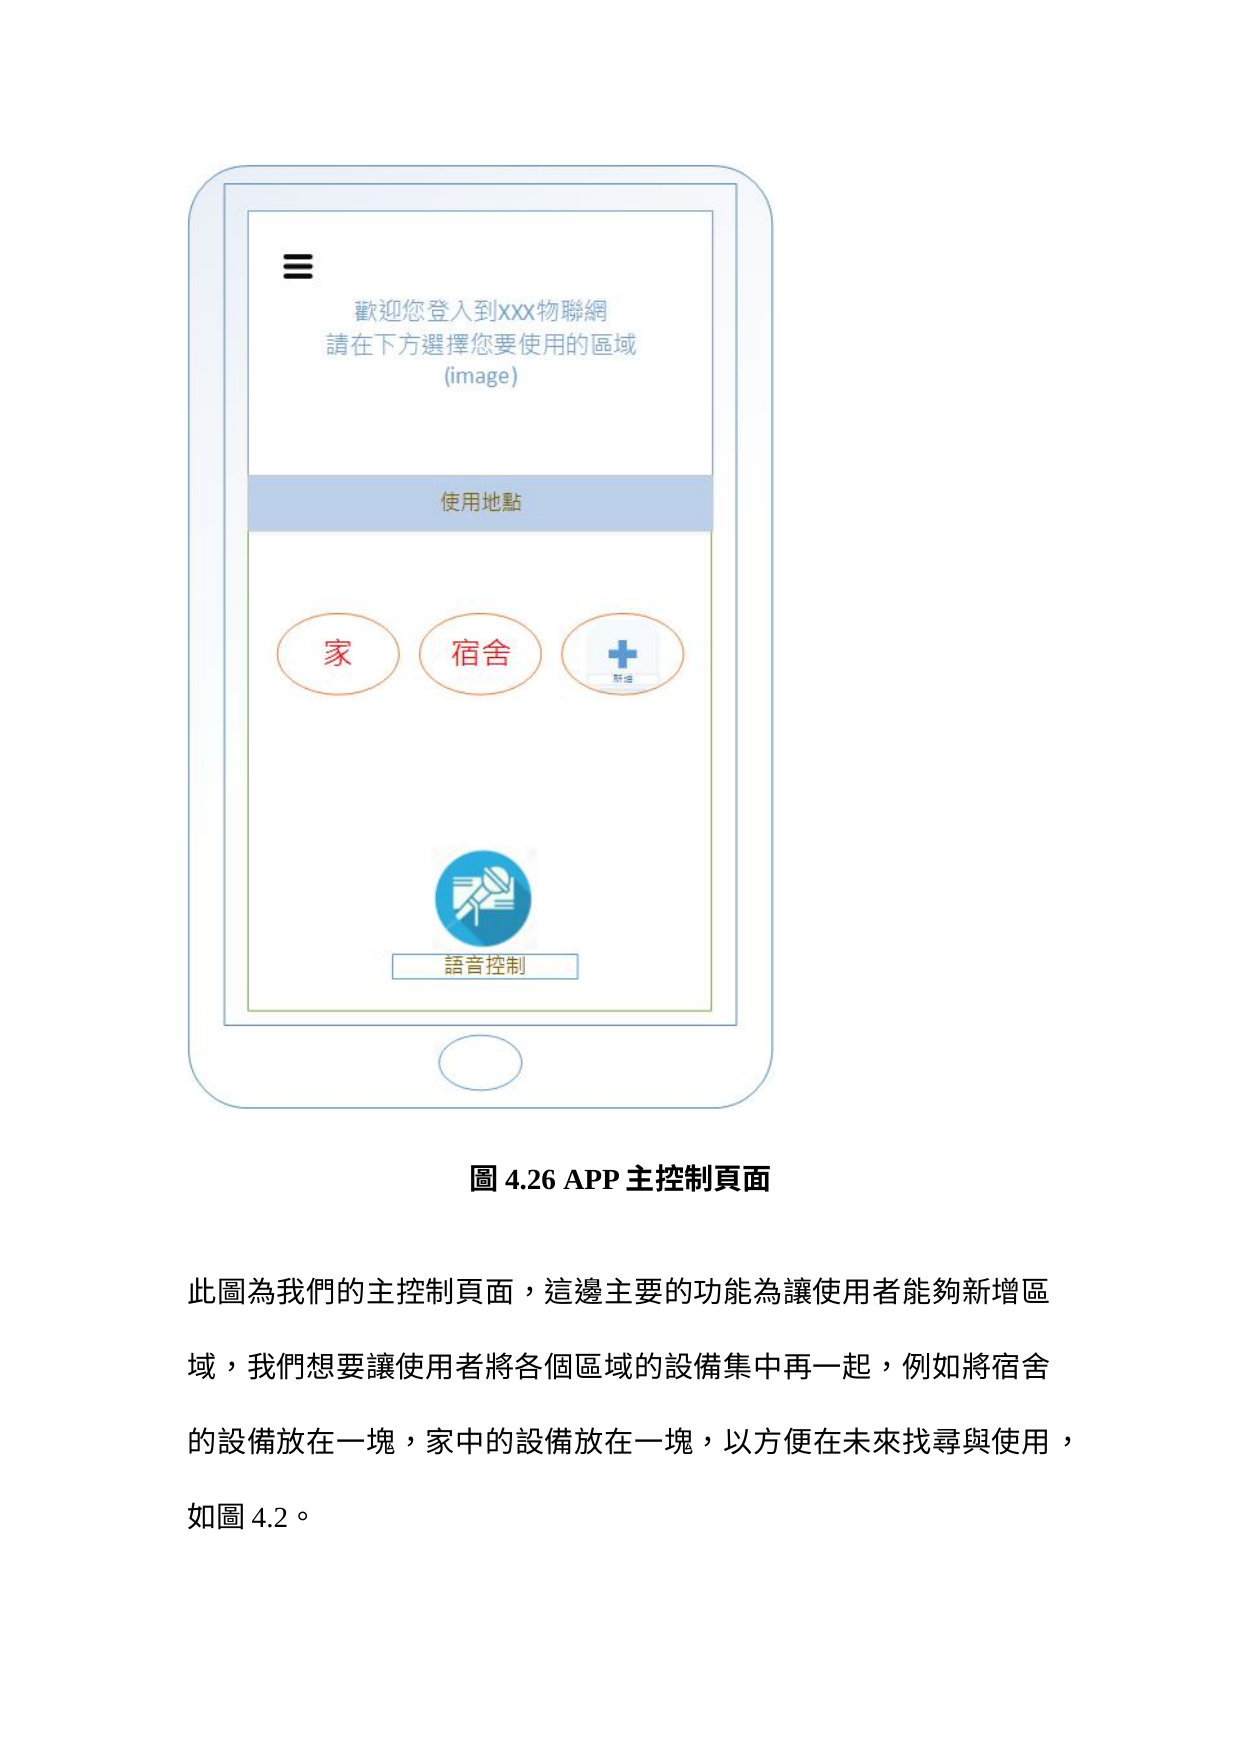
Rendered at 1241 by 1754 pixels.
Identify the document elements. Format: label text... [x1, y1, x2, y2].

text 此圖為我們的主控制頁面，這邊主要的功能為讓使用者能夠新增區域，我們想要讓使用者將各個區域的設備集中再一起，例如將宿舍的設備放在一塊，家中的設備放在一塊，以方便在未來找尋與使用，如圖4.2。 [187, 1252, 1053, 1552]
text 圖 4.2 APP主控制頁面 [187, 1139, 1053, 1214]
picture [187, 164, 774, 1110]
